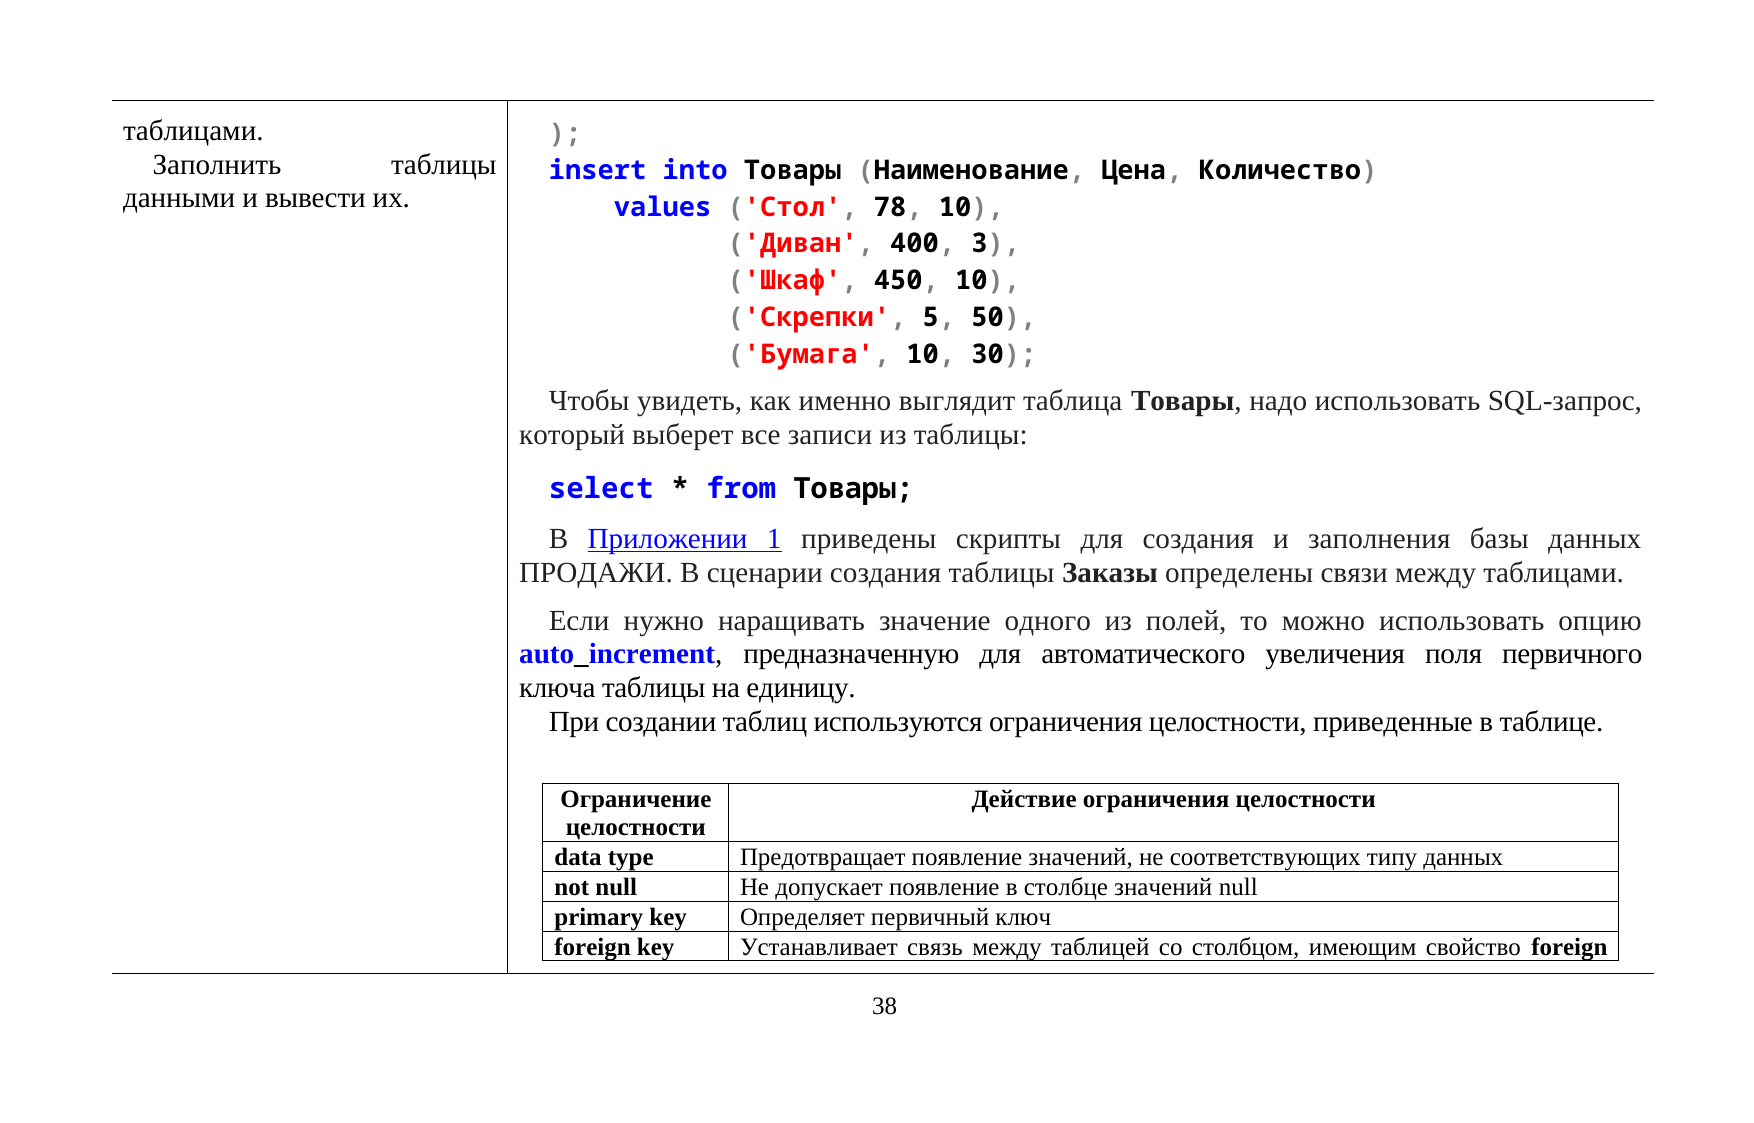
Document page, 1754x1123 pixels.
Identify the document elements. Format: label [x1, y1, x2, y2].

table_cell [508, 101, 1654, 973]
table_cell [112, 101, 507, 973]
